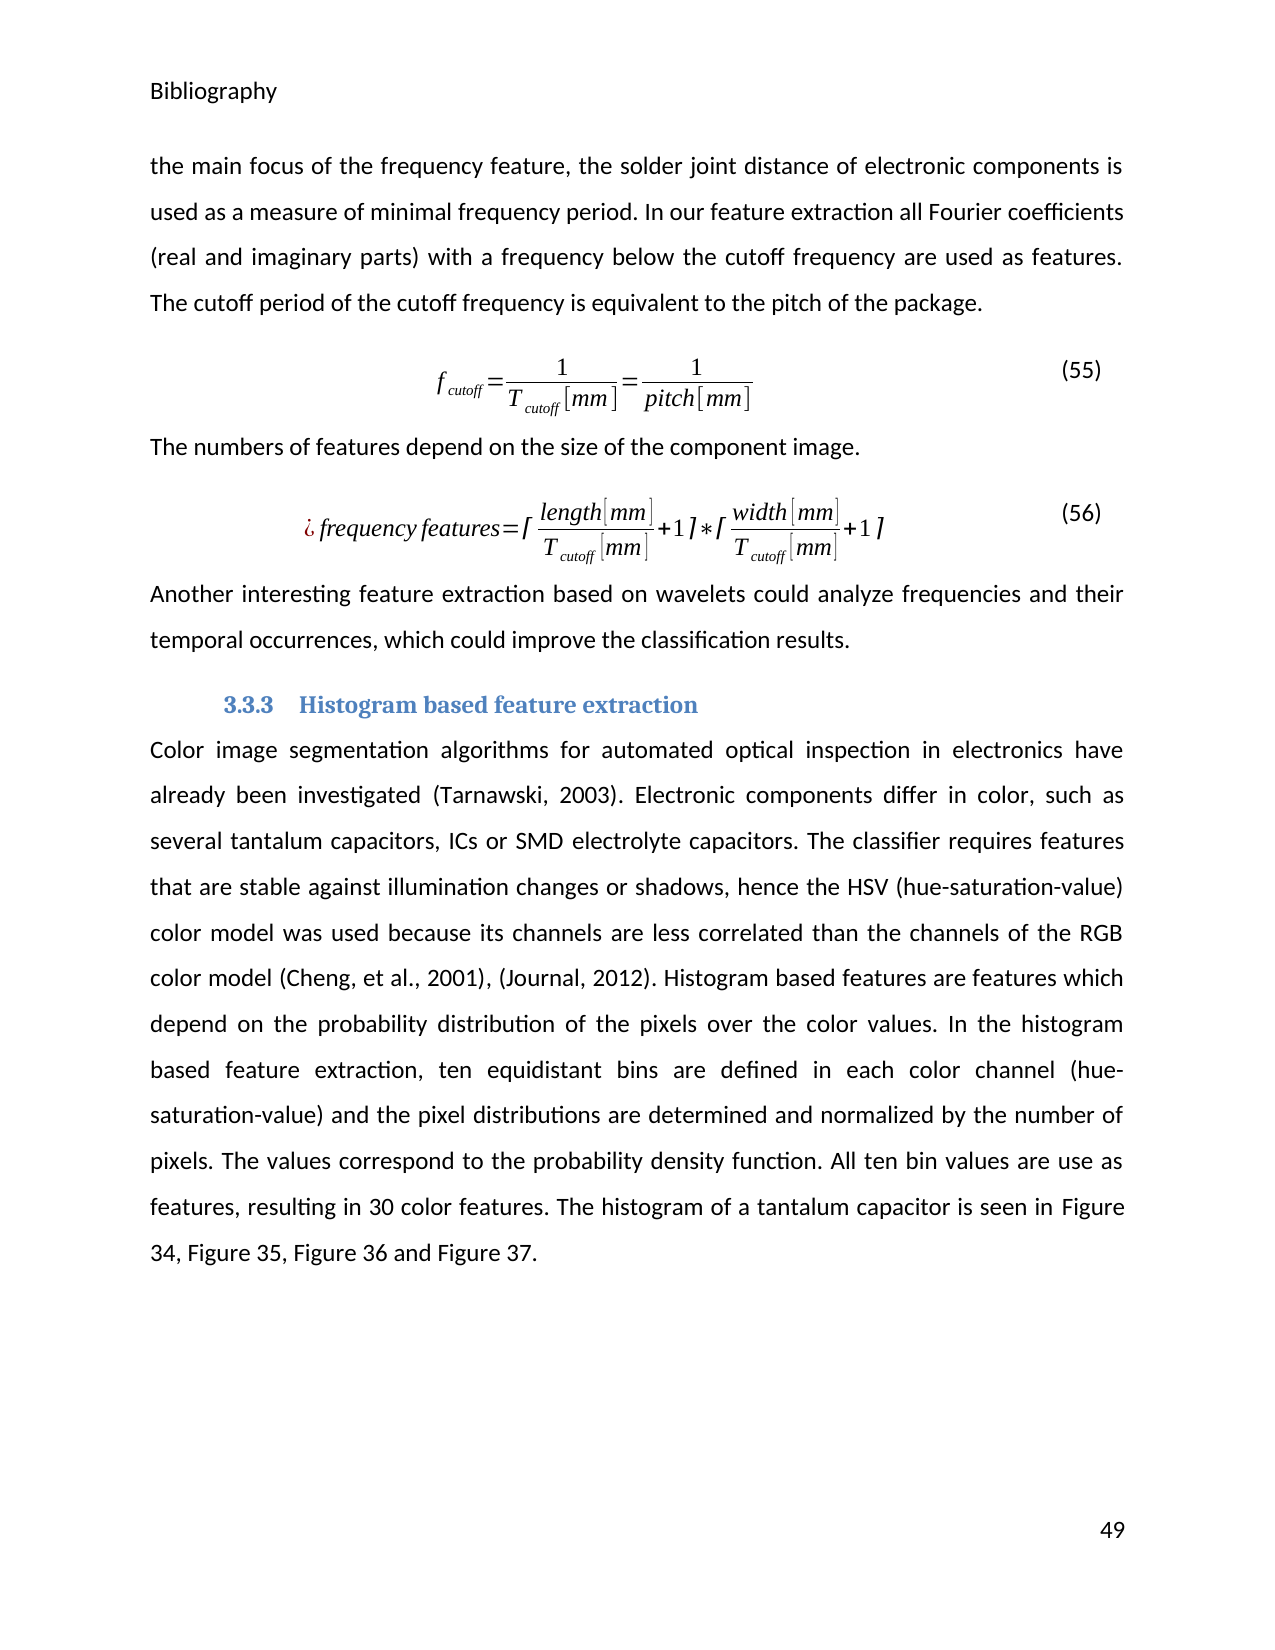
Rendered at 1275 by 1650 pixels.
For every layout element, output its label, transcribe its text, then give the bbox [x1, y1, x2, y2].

text The numbers of features depend on the size of the component image. [150, 431, 1125, 461]
text Another interesting feature extraction based on wavelets could analyze frequencies and their temporal occurrences, which could improve the classification results. [150, 578, 1125, 655]
table_header [139, 497, 1050, 578]
table_header [139, 354, 1050, 431]
subtitle Histogram based feature extraction [224, 691, 1125, 719]
text Color image segmentation algorithms for automated optical inspection in electronics have already been investigated . Electronic components differ in color, such as several tantalum capacitors, ICs or SMD electrolyte capacitors. The classifier requires features that are stable against illumination changes or shadows, hence the HSV (hue-saturation-value) color model was used because its channels are less correlated than the channels of the RGB color model , . Histogram based features are features which depend on the probability distribution of the pixels over the color values. In the histogram based feature extraction, ten equidistant bins are defined in each color channel (hue-saturation-value) and the pixel distributions are determined and normalized by the number of pixels. The values correspond to the probability density function. All ten bin values are use as features, resulting in 30 color features. The histogram of a tantalum capacitor is seen in Figure 34, Figure 35, Figure 36 and Figure 37. [150, 734, 1125, 1267]
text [150, 150, 1125, 318]
